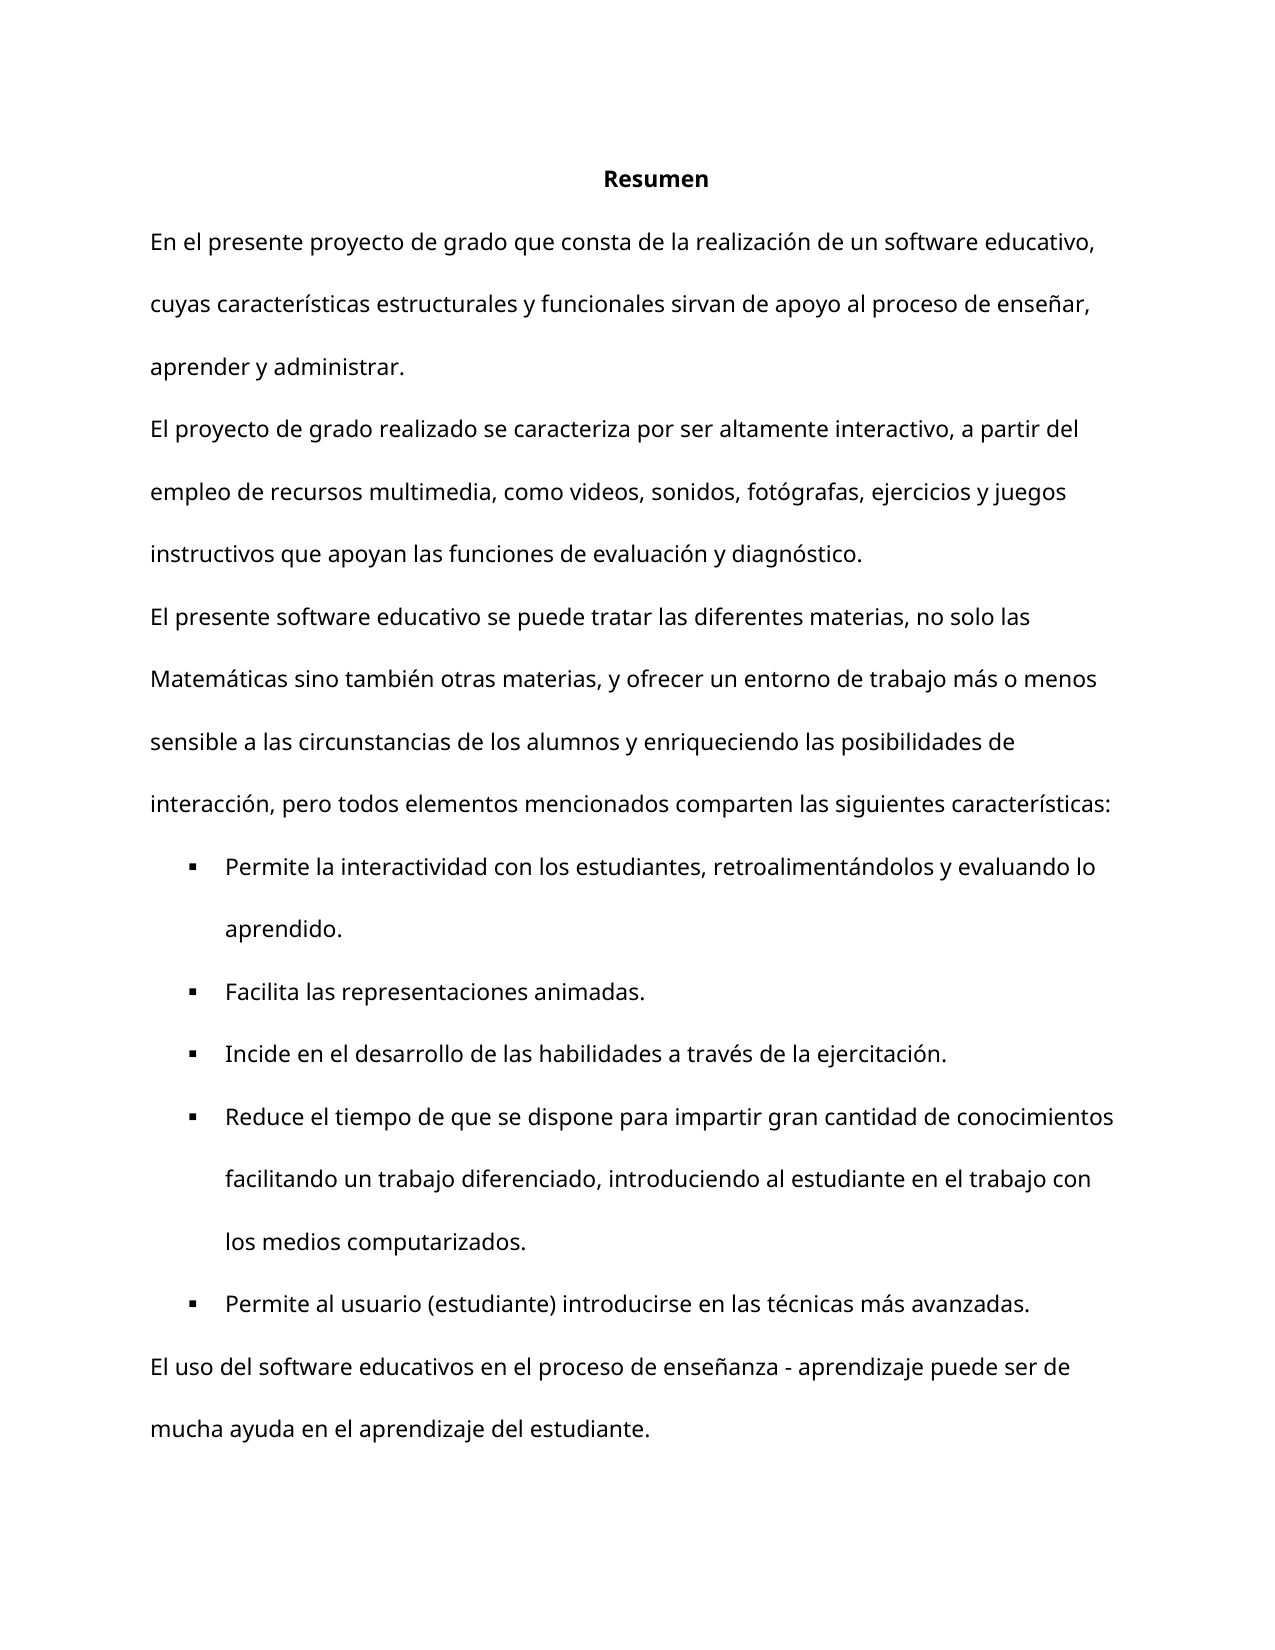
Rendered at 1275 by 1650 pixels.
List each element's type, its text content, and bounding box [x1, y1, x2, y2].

text En el presente proyecto de grado que consta de la realización de un software educativo, cuyas características estructurales y funcionales sirvan de apoyo al proceso de enseñar, aprender y administrar. [150, 226, 1125, 382]
list Permite al usuario (estudiante) introducirse en las técnicas más avanzadas. [187, 1288, 1125, 1319]
list Reduce el tiempo de que se dispone para impartir gran cantidad de conocimientos facilitando un trabajo diferenciado, introduciendo al estudiante en el trabajo con los medios computarizados. [187, 1101, 1125, 1257]
list Permite la interactividad con los estudiantes, retroalimentándolos y evaluando lo aprendido. [187, 851, 1125, 944]
subtitle Resumen [187, 163, 1125, 194]
list Incide en el desarrollo de las habilidades a través de la ejercitación. [187, 1038, 1125, 1069]
list Facilita las representaciones animadas. [187, 976, 1125, 1007]
text El presente software educativo se puede tratar las diferentes materias, no solo las Matemáticas sino también otras materias, y ofrecer un entorno de trabajo más o menos sensible a las circunstancias de los alumnos y enriqueciendo las posibilidades de interacción, pero todos elementos mencionados comparten las siguientes características: [150, 601, 1125, 819]
text El proyecto de grado realizado se caracteriza por ser altamente interactivo, a partir del empleo de recursos multimedia, como videos, sonidos, fotógrafas, ejercicios y juegos instructivos que apoyan las funciones de evaluación y diagnóstico. [150, 413, 1125, 569]
text El uso del software educativos en el proceso de enseñanza - aprendizaje puede ser de mucha ayuda en el aprendizaje del estudiante. [150, 1351, 1125, 1444]
